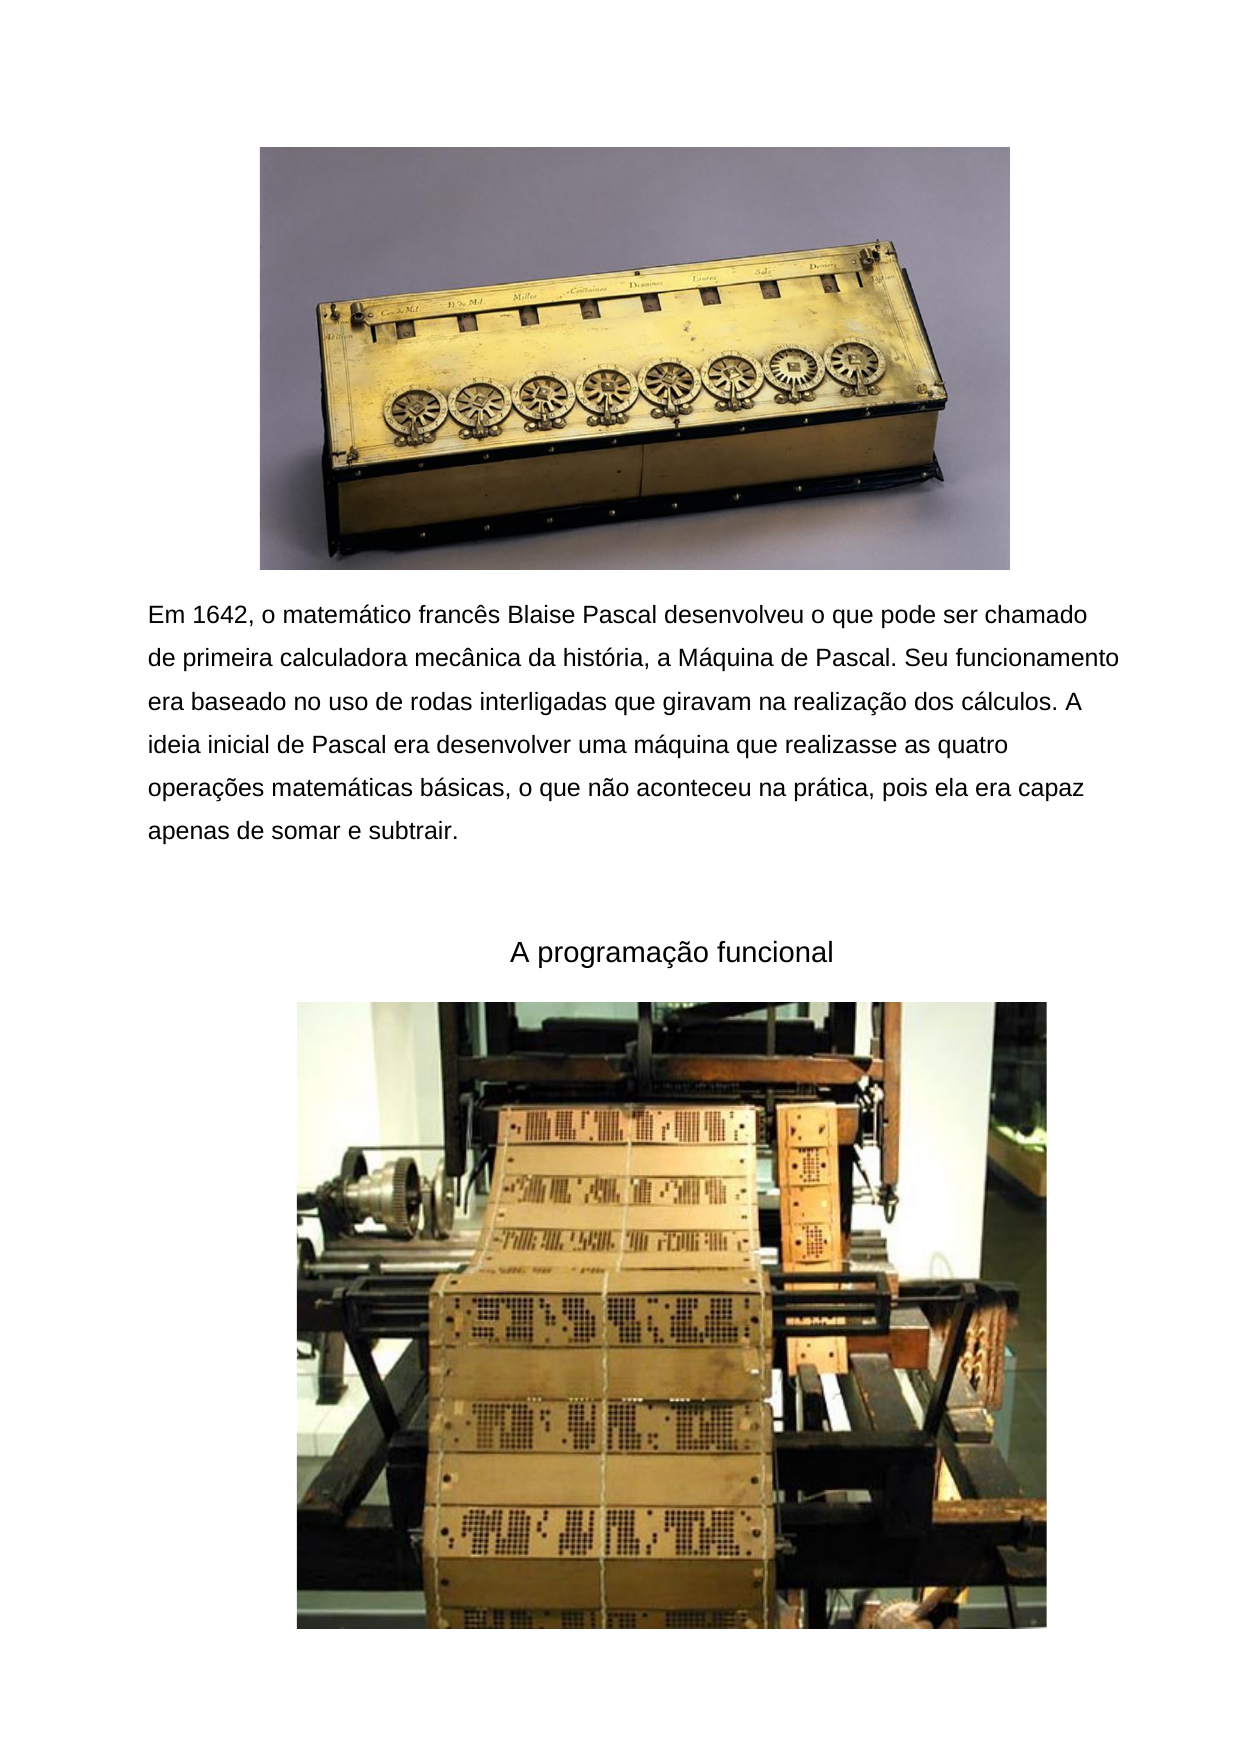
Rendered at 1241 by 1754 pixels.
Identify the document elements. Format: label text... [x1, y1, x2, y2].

text A programação funcional [148, 935, 1122, 969]
picture [259, 147, 1010, 570]
picture [296, 1002, 1047, 1629]
text Em 1642, o matemático francês Blaise Pascal desenvolveu o que pode ser chamado de primeira calculadora mecânica da história, a Máquina de Pascal. Seu funcionamento era baseado no uso de rodas interligadas que giravam na realização dos cálculos. A ideia inicial de Pascal era desenvolver uma máquina que realizasse as quatro operações matemáticas básicas, o que não aconteceu na prática, pois ela era capaz apenas de somar e subtrair. [148, 600, 1122, 844]
